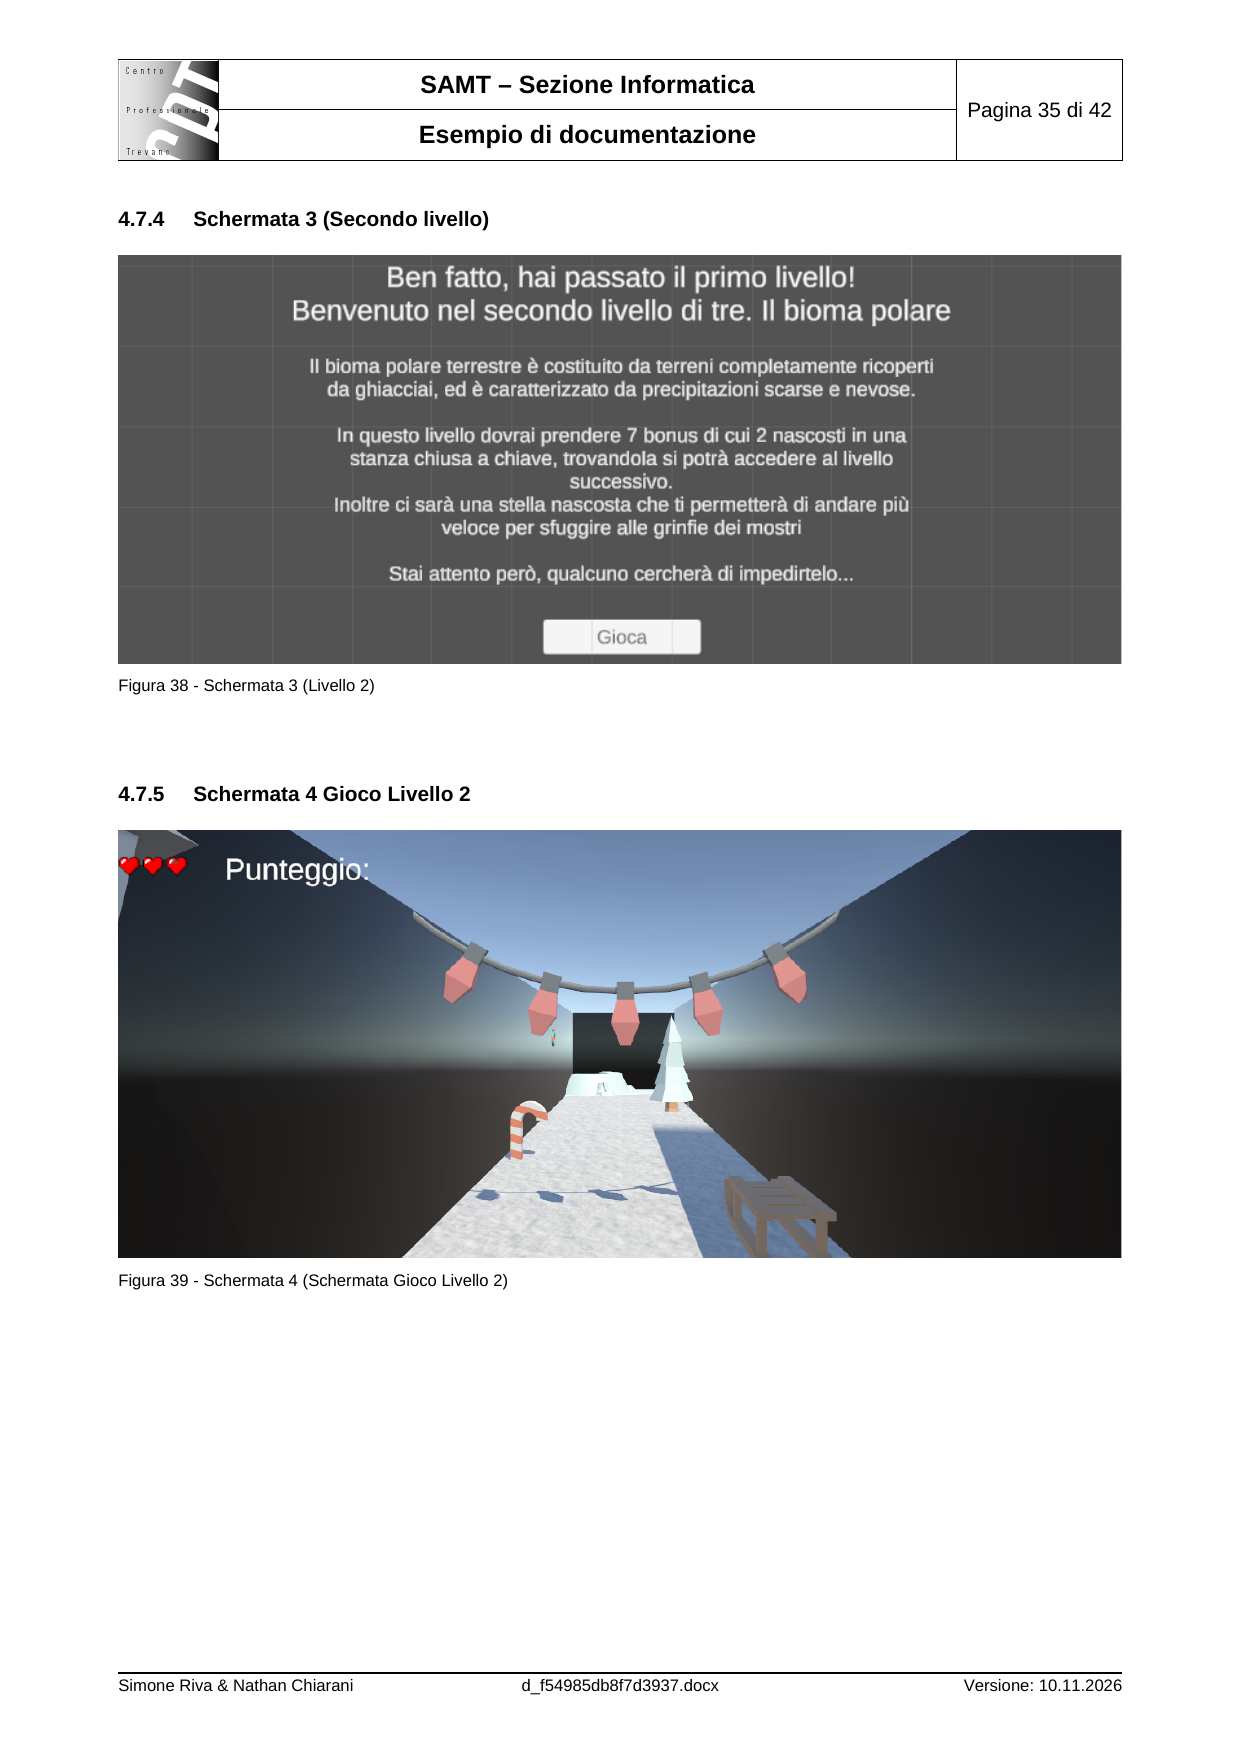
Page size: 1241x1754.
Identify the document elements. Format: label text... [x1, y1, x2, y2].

picture [118, 255, 1122, 664]
picture [118, 60, 219, 160]
picture [118, 830, 1122, 1258]
subtitle Schermata 3 (Secondo livello) [118, 207, 1122, 231]
subtitle Schermata 4 Gioco Livello 2 [118, 782, 1122, 806]
